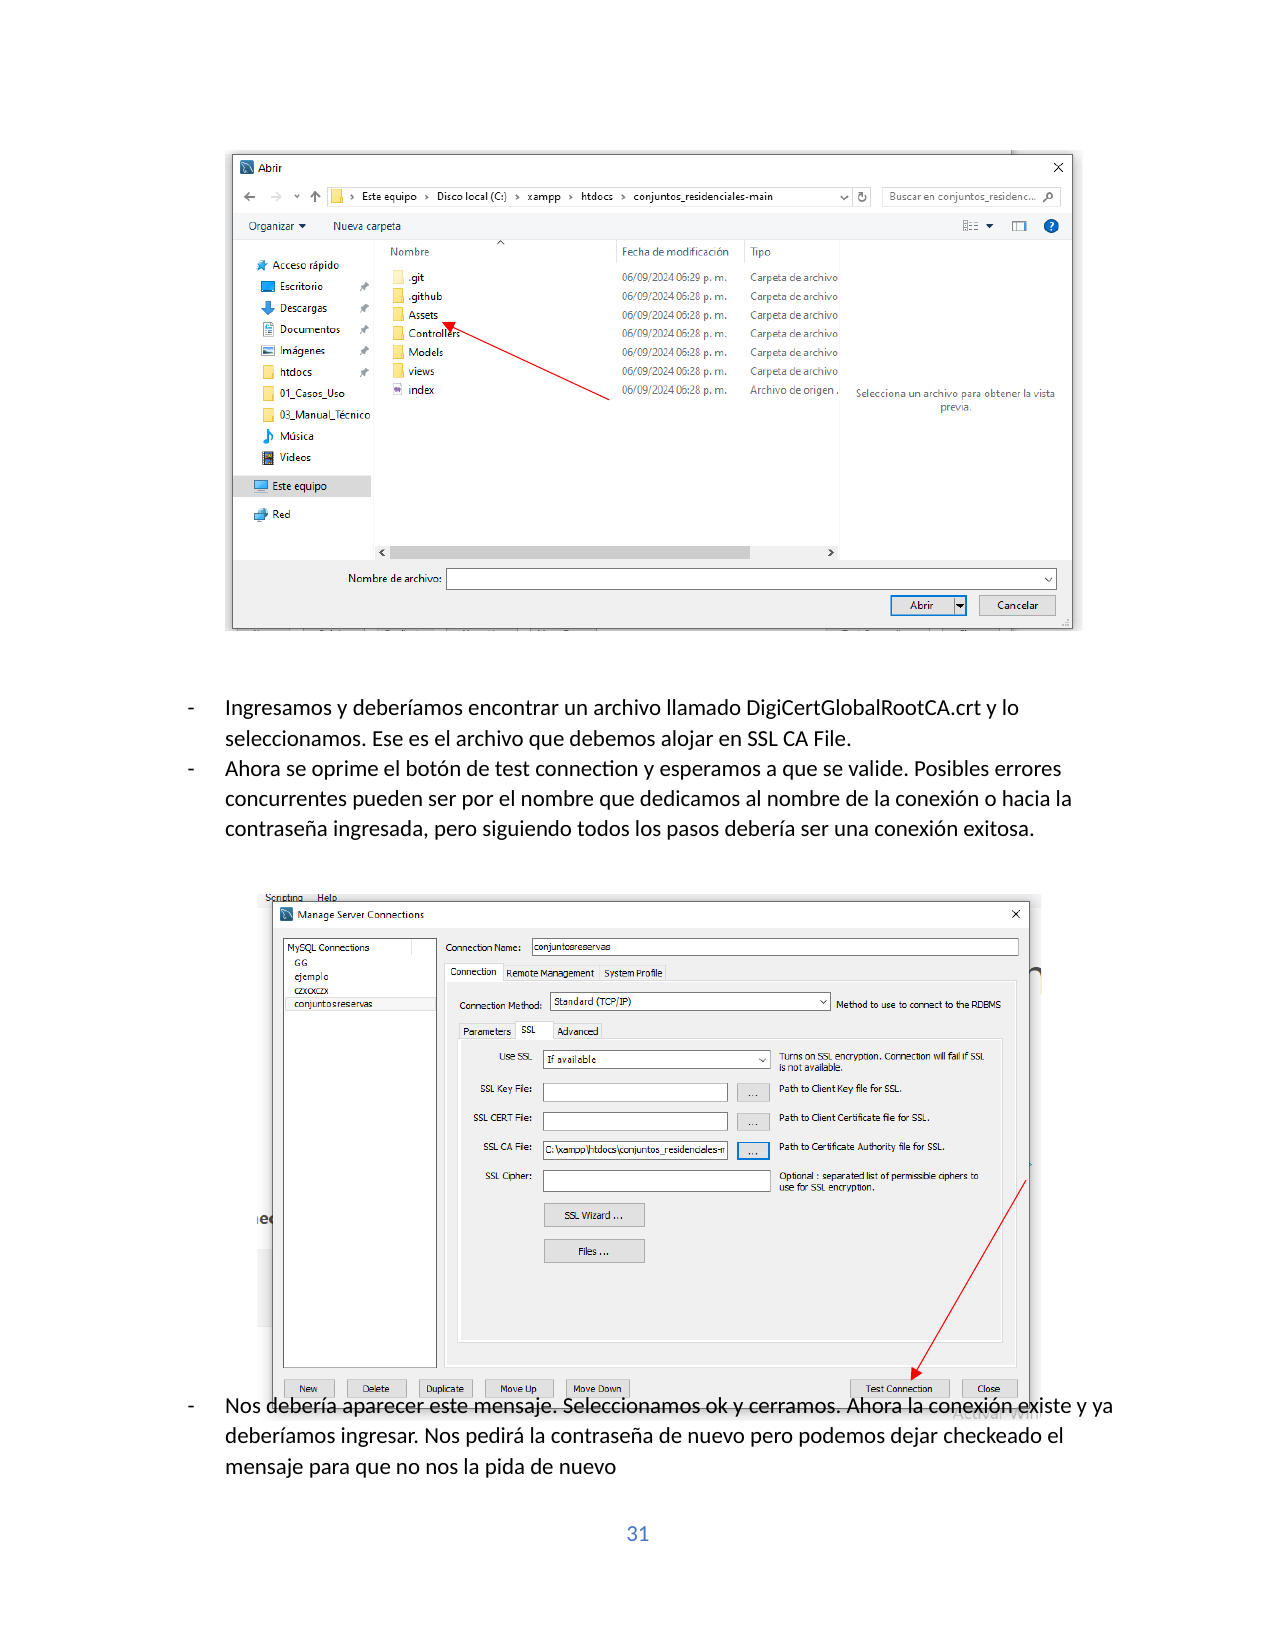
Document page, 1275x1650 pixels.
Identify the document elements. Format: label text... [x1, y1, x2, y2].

picture [225, 150, 1083, 631]
list Ingresamos y deberíamos encontrar un archivo llamado DigiCertGlobalRootCA.crt y lo seleccionamos. Ese es el archivo que debemos alojar en SSL CA File. [187, 693, 1125, 752]
picture [257, 894, 1042, 1391]
list Ahora se oprime el botón de test connection y esperamos a que se valide. Posibles errores concurrentes pueden ser por el nombre que dedicamos al nombre de la conexión o hacia la contraseña ingresada, pero siguiendo todos los pasos debería ser una conexión exitosa. [187, 754, 1125, 842]
list Nos debería aparecer este mensaje. Seleccionamos ok y cerramos. Ahora la conexión existe y ya deberíamos ingresar. Nos pedirá la contraseña de nuevo pero podemos dejar checkeado el mensaje para que no nos la pida de nuevo [187, 1391, 1125, 1480]
